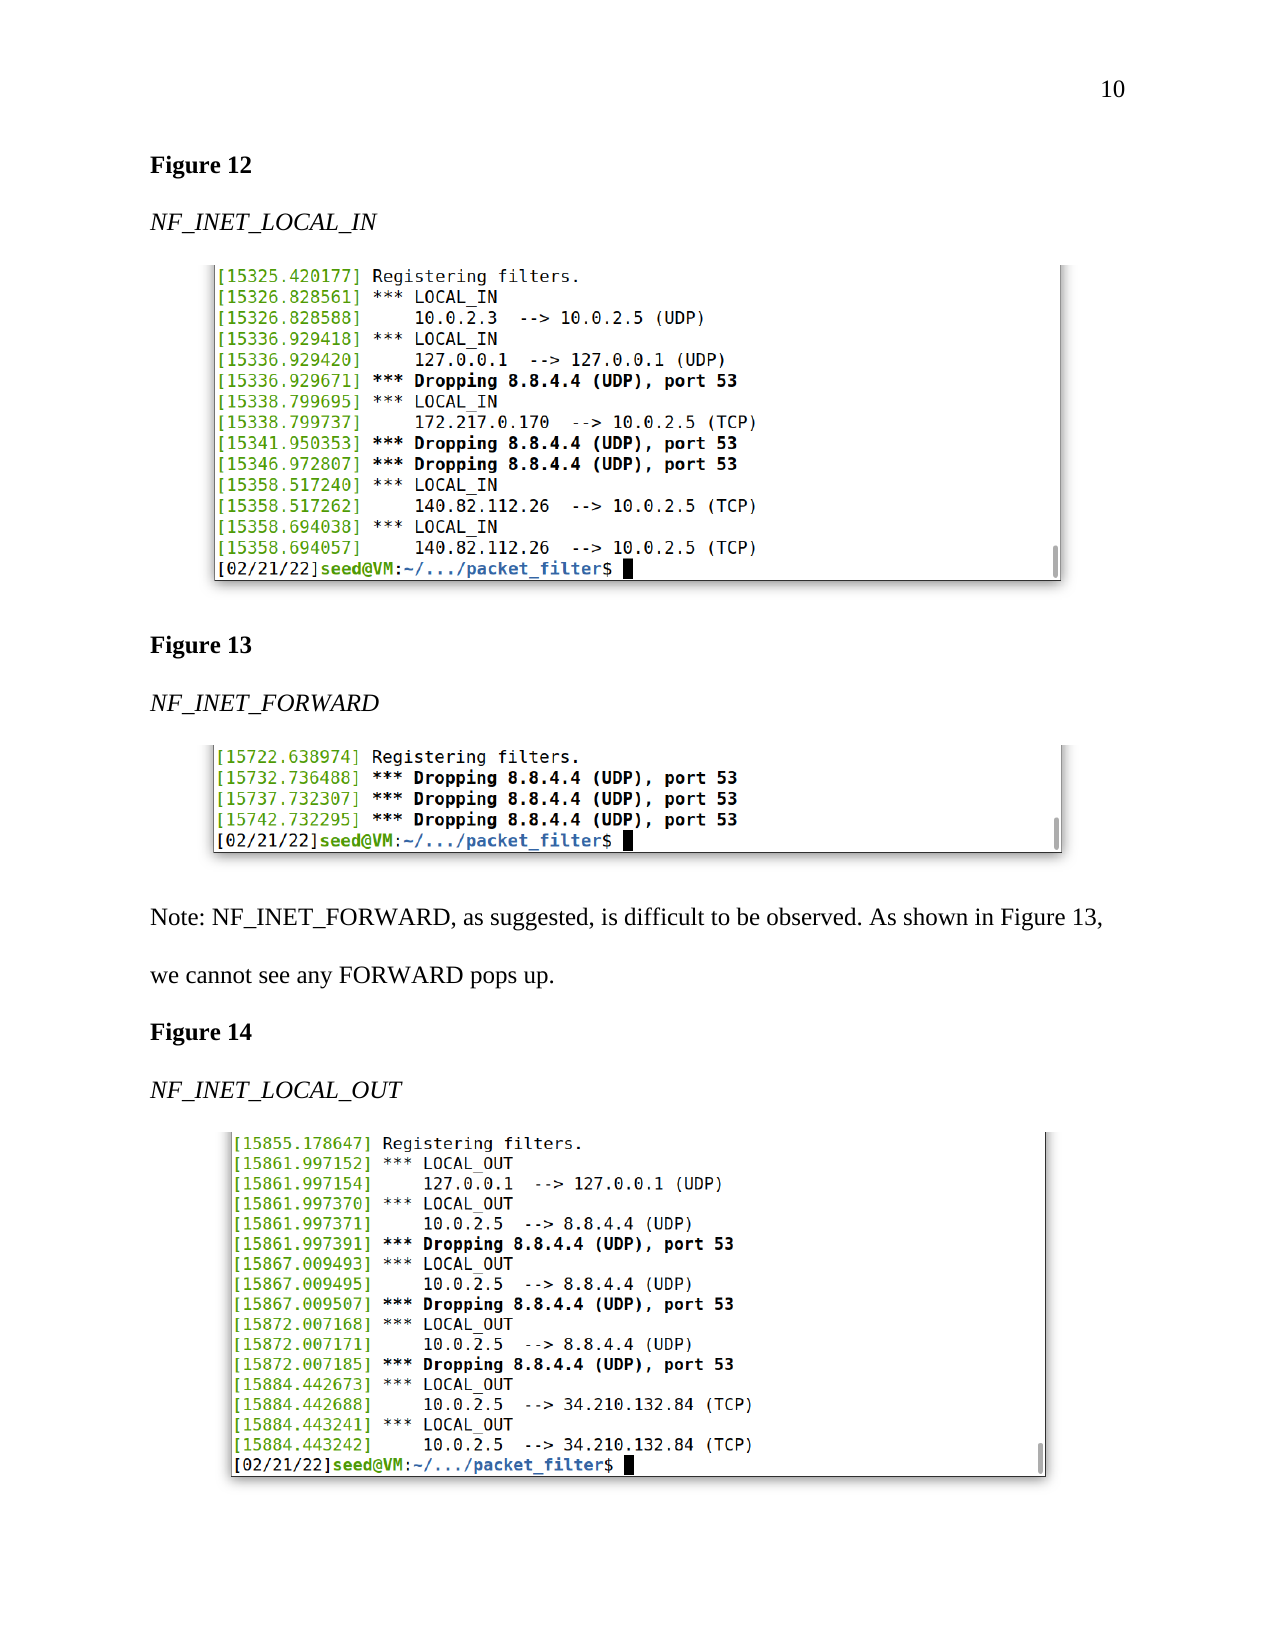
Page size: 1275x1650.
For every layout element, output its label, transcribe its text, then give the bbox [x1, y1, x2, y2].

picture [194, 265, 1081, 603]
text Note: NF_INET_FORWARD, as suggested, is difficult to be observed. As shown in Figure 13, we cannot see any FORWARD pops up. [150, 902, 1125, 988]
text Figure 12 [150, 150, 1125, 179]
picture [193, 745, 1082, 875]
text NF_INET_LOCAL_OUT [150, 1075, 1125, 1103]
text Figure 14 [150, 1017, 1125, 1046]
text NF_INET_LOCAL_IN [150, 207, 1125, 236]
picture [211, 1132, 1064, 1498]
text Figure 13 [150, 630, 1125, 659]
text NF_INET_FORWARD [150, 688, 1125, 717]
